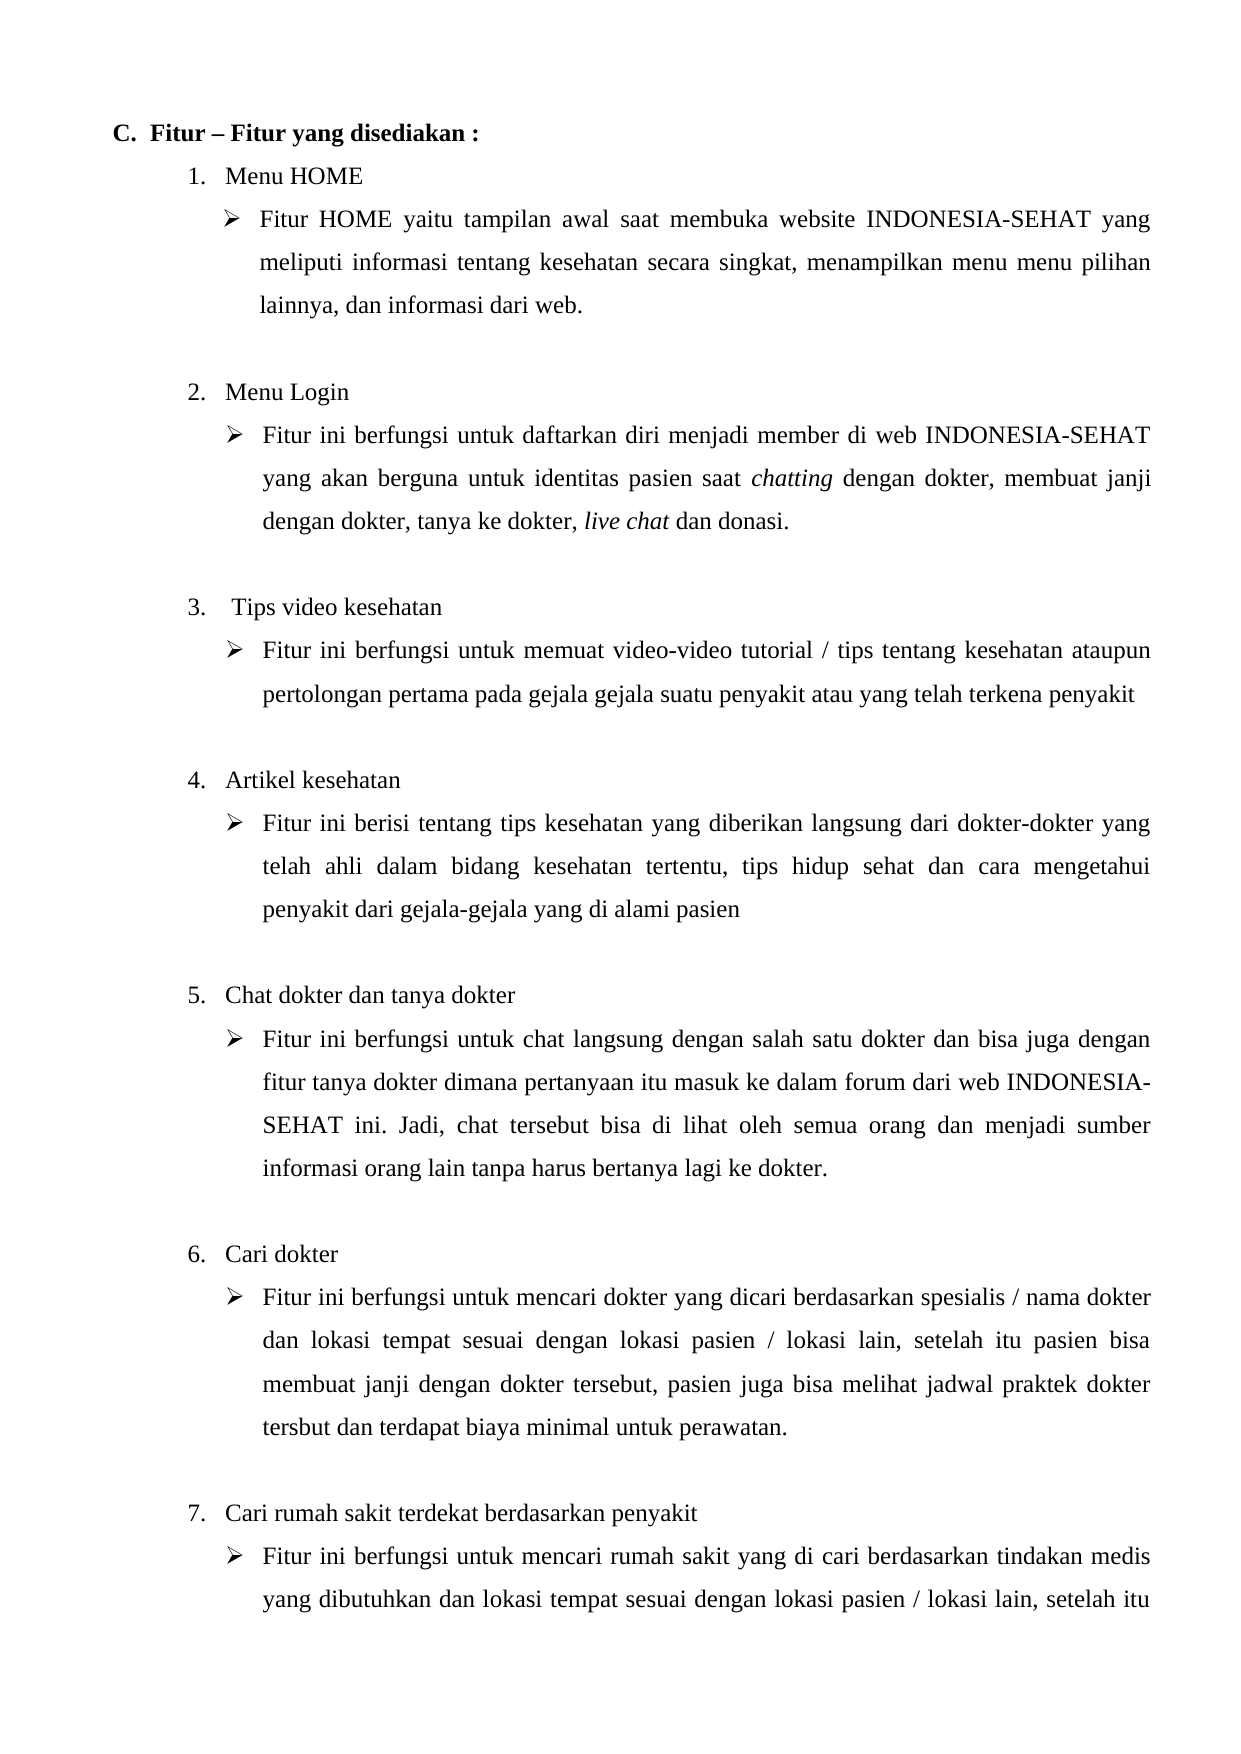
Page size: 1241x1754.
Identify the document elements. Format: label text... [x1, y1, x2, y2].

list Fitur ini berfungsi untuk mencari dokter yang dicari berdasarkan spesialis / nama dokter dan lokasi tempat sesuai dengan lokasi pasien / lokasi lain, setelah itu pasien bisa membuat janji dengan dokter tersebut, pasien juga bisa melihat jadwal praktek dokter tersbut dan terdapat biaya minimal untuk perawatan. [225, 1282, 1152, 1441]
list Fitur ini berfungsi untuk daftarkan diri menjadi member di web INDONESIA-SEHAT yang akan berguna untuk identitas pasien saat chatting dengan dokter, membuat janji dengan dokter, tanya ke dokter, live chat dan donasi. [225, 420, 1152, 535]
list Tips video kesehatan [187, 592, 1152, 621]
list Chat dokter dan tanya dokter [187, 981, 1152, 1009]
list Fitur – Fitur yang disediakan : [112, 118, 1152, 147]
list Cari dokter [187, 1239, 1152, 1268]
list Fitur ini berisi tentang tips kesehatan yang diberikan langsung dari dokter-dokter yang telah ahli dalam bidang kesehatan tertentu, tips hidup sehat dan cara mengetahui penyakit dari gejala-gejala yang di alami pasien [225, 808, 1152, 923]
list Fitur ini berfungsi untuk chat langsung dengan salah satu dokter dan bisa juga dengan fitur tanya dokter dimana pertanyaan itu masuk ke dalam forum dari web INDONESIA-SEHAT ini. Jadi, chat tersebut bisa di lihat oleh semua orang dan menjadi sumber informasi orang lain tanpa harus bertanya lagi ke dokter. [225, 1024, 1152, 1182]
list Menu Login [187, 377, 1152, 406]
list Artikel kesehatan [187, 765, 1152, 794]
list Menu HOME [187, 161, 1152, 190]
list Cari rumah sakit terdekat berdasarkan penyakit [187, 1498, 1152, 1527]
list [225, 1541, 1152, 1613]
list Fitur HOME yaitu tampilan awal saat membuka website INDONESIA-SEHAT yang meliputi informasi tentang kesehatan secara singkat, menampilkan menu menu pilihan lainnya, dan informasi dari web. [222, 204, 1152, 319]
list Fitur ini berfungsi untuk memuat video-video tutorial / tips tentang kesehatan ataupun pertolongan pertama pada gejala gejala suatu penyakit atau yang telah terkena penyakit [225, 636, 1152, 707]
